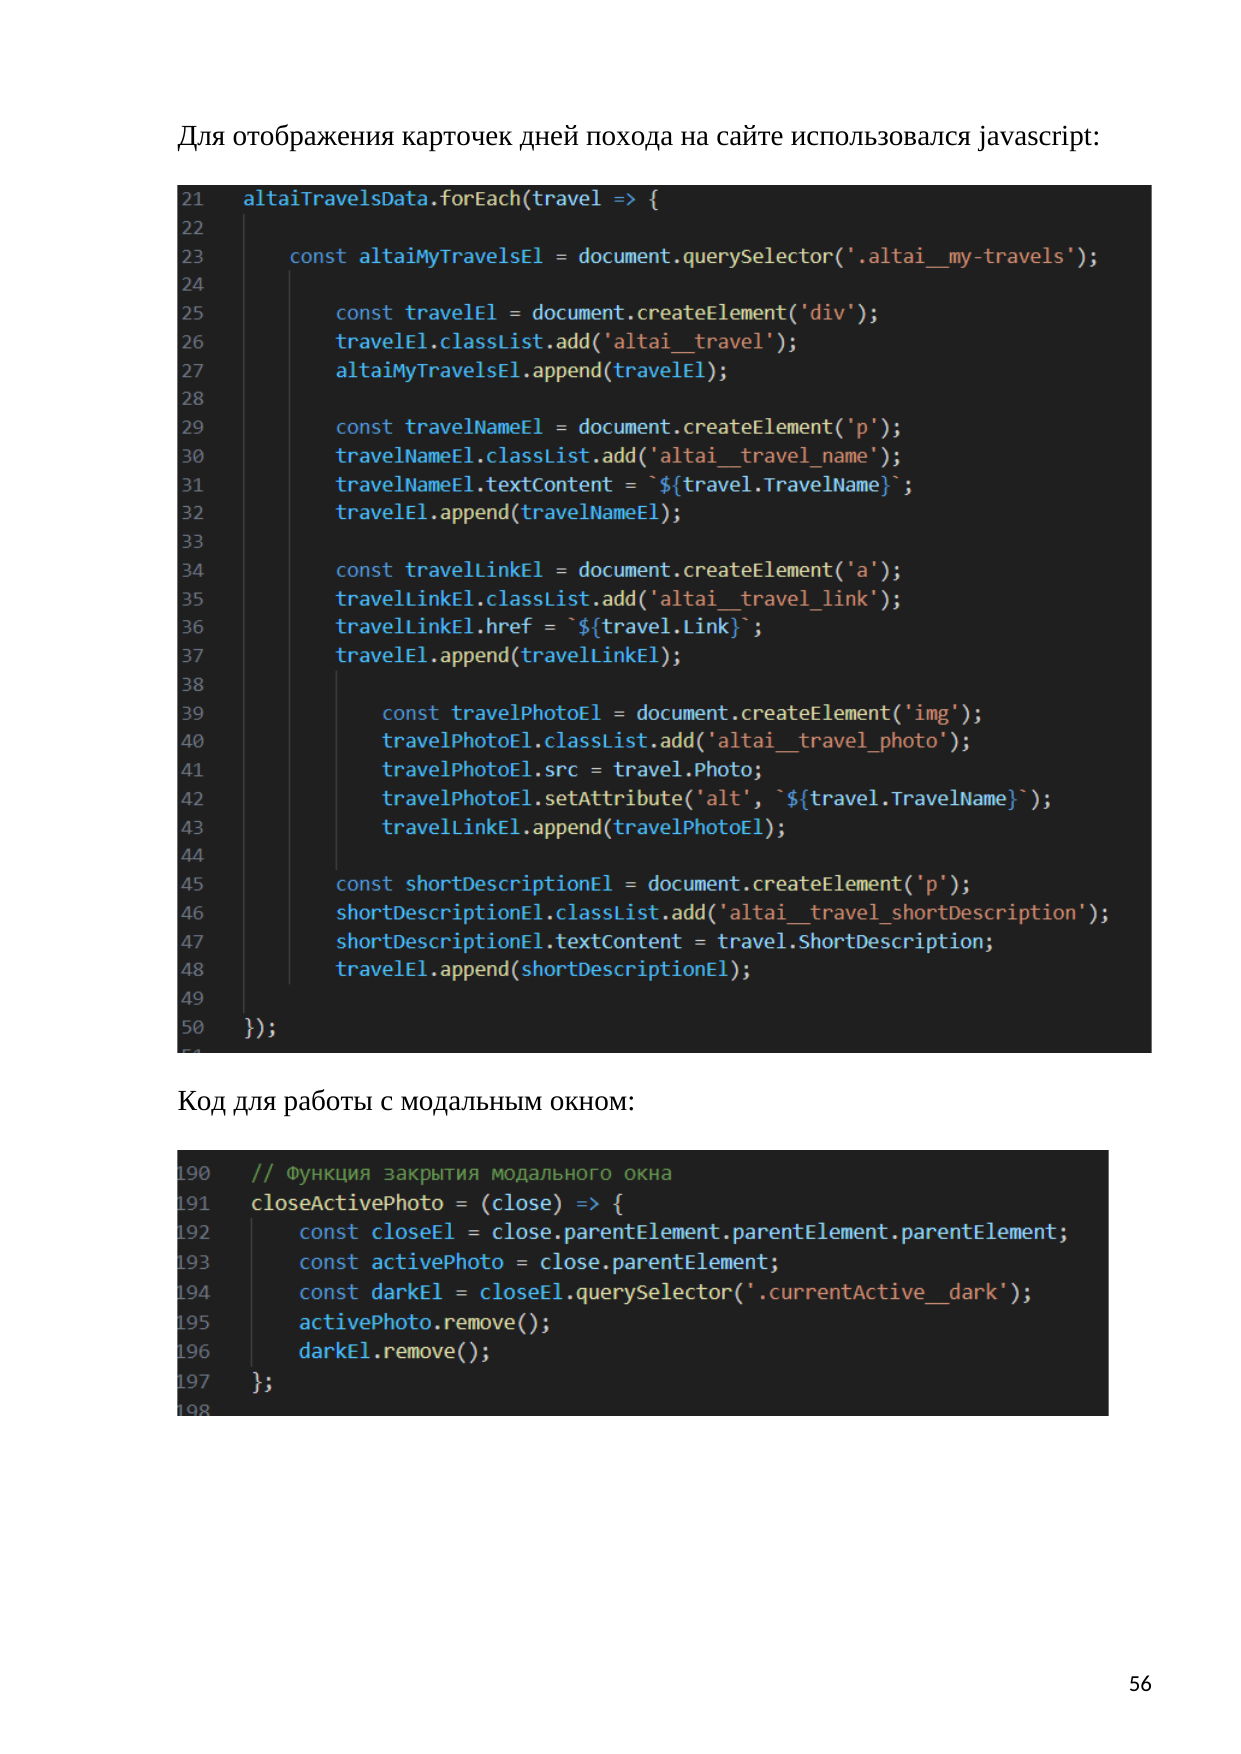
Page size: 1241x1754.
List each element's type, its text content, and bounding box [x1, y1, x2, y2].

picture [177, 185, 1152, 1053]
text Код для работы с модальным окном: [177, 1083, 1152, 1117]
text Для отображения карточек дней похода на сайте использовался javascript: [177, 118, 1152, 152]
picture [177, 1150, 1109, 1416]
